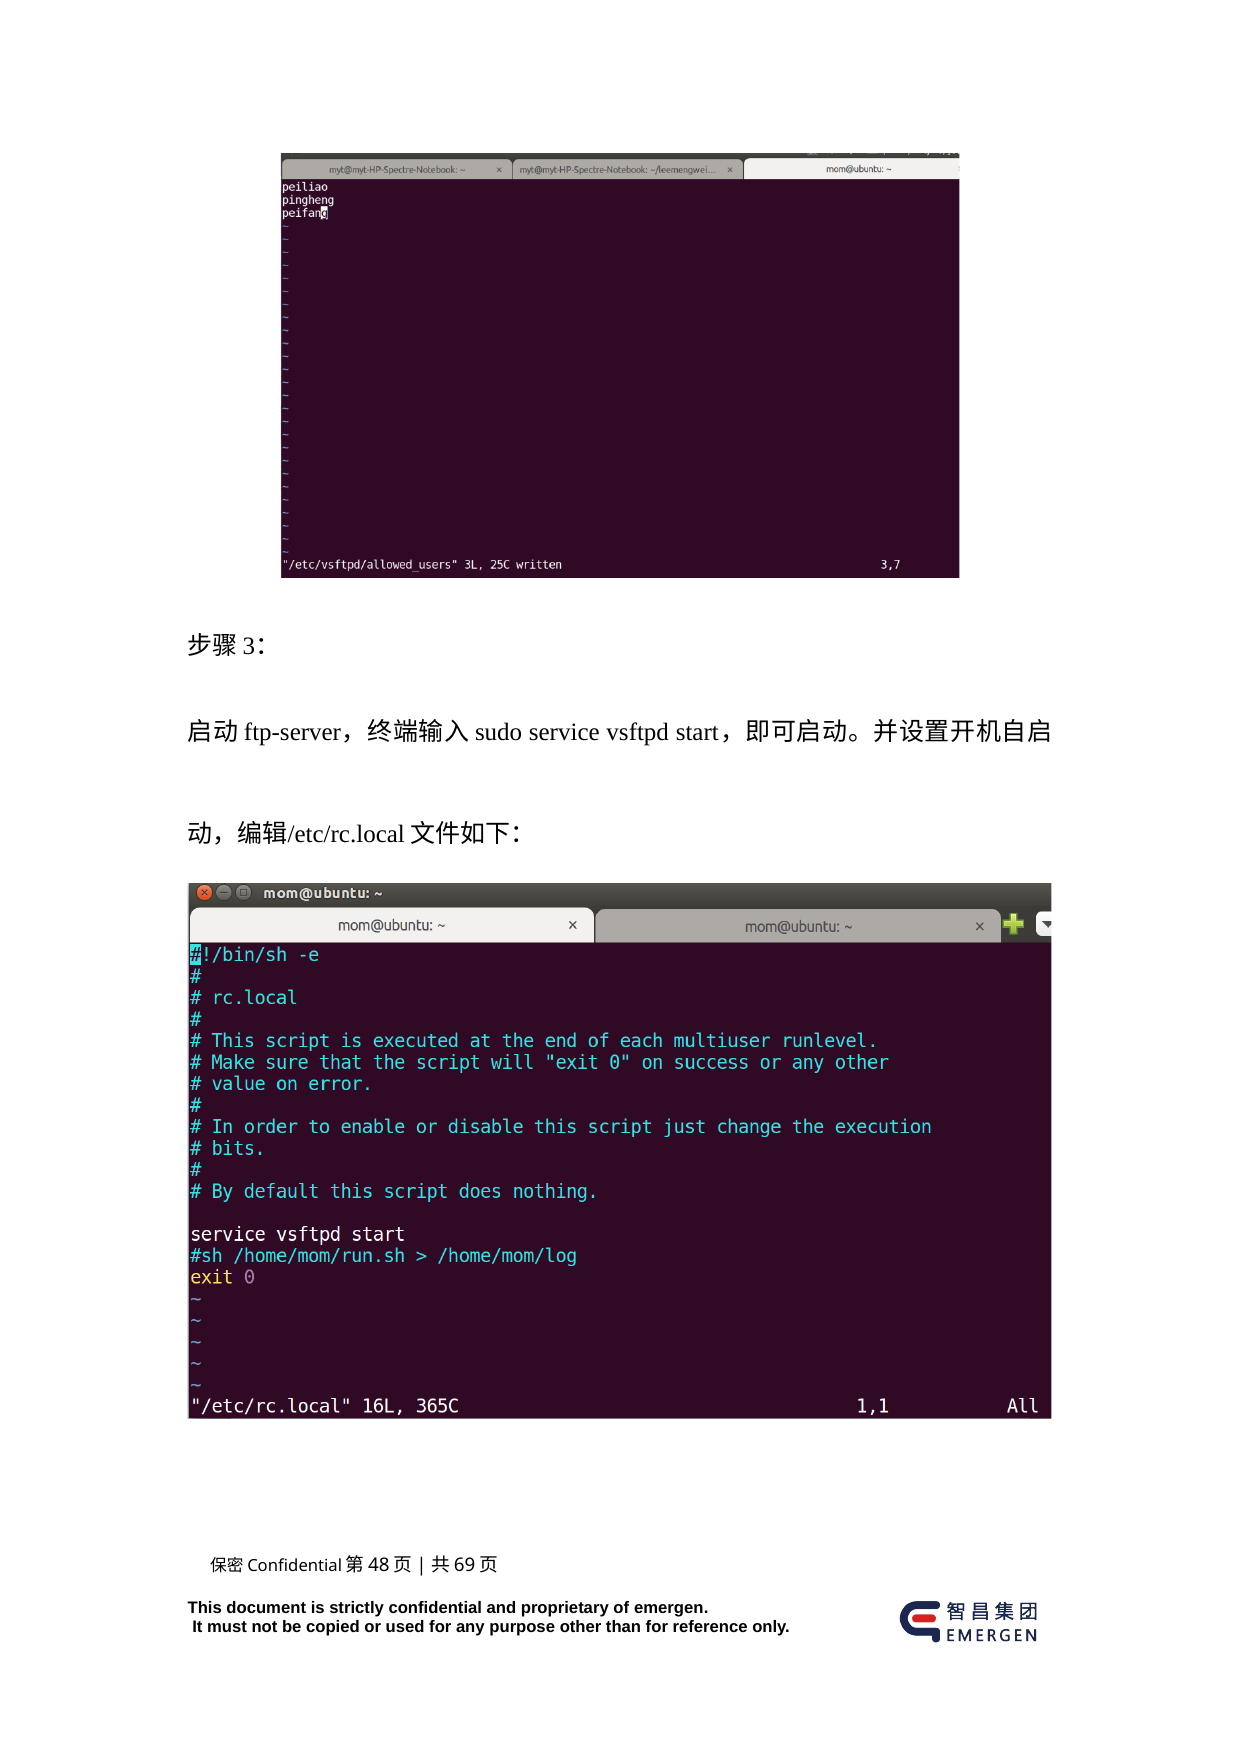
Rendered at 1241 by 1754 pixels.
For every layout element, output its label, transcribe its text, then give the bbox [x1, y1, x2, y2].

text 步骤3： [187, 609, 1053, 677]
picture [187, 883, 1052, 1419]
picture [280, 153, 960, 578]
text 启动ftp-server，终端输入sudo service vsftpd start，即可启动。并设置开机自启动，编辑/etc/rc.local文件如下： [187, 695, 1053, 865]
picture [871, 1550, 1064, 1689]
